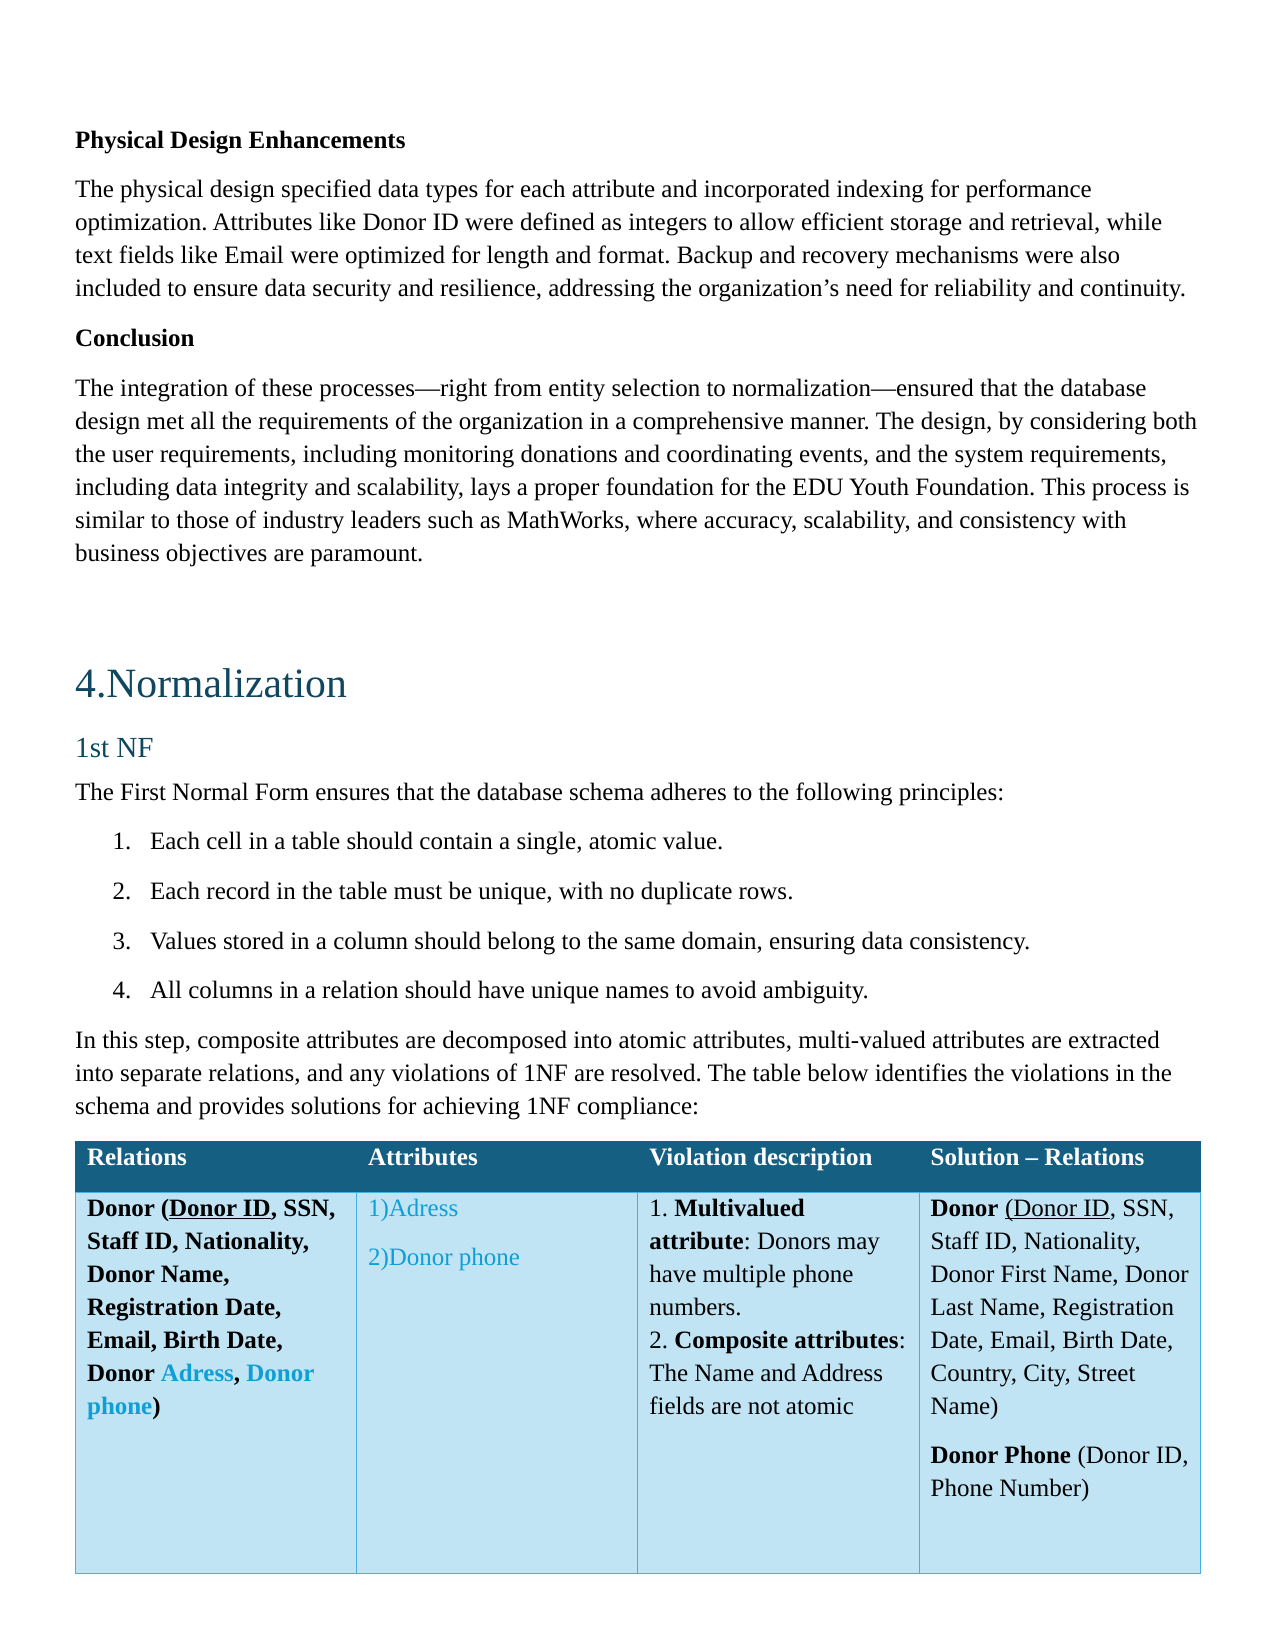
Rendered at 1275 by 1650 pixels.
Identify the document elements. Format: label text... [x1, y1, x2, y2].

list All columns in a relation should have unique names to avoid ambiguity. [112, 976, 1200, 1004]
table_cell Donor (Donor ID, SSN, Staff ID, Nationality, Donor Name, Registration Date, Email, Birth Date, Donor Adress, Donor phone) [76, 1193, 356, 1573]
subtitle 1st NF [75, 730, 1200, 763]
table_cell 1. Multivalued attribute: Donors may have multiple phone numbers. 2. Composite attributes: The Name and Address fields are not atomic [638, 1193, 919, 1573]
table_header Violation description [638, 1142, 919, 1192]
table_cell Donor (Donor ID, SSN, Staff ID, Nationality, Donor First Name, Donor Last Name, Registration Date, Email, Birth Date, Country, City, Street Name) Donor Phone (Donor ID, Phone Number) [920, 1193, 1200, 1573]
text Physical Design Enhancements [75, 125, 1200, 153]
list Each record in the table must be unique, with no duplicate rows. [112, 876, 1200, 905]
text The First Normal Form ensures that the database schema adheres to the following principles: [75, 777, 1200, 806]
text The integration of these processes—right from entity selection to normalization—ensured that the database design met all the requirements of the organization in a comprehensive manner. The design, by considering both the user requirements, including monitoring donations and coordinating events, and the system requirements, including data integrity and scalability, lays a proper foundation for the EDU Youth Foundation. This process is similar to those of industry leaders such as MathWorks, where accuracy, scalability, and consistency with business objectives are paramount. [75, 373, 1200, 567]
text In this step, composite attributes are decomposed into atomic attributes, multi-valued attributes are extracted into separate relations, and any violations of 1NF are resolved. The table below identifies the violations in the schema and provides solutions for achieving 1NF compliance: [75, 1025, 1200, 1120]
table_header Attributes [357, 1142, 637, 1192]
table_cell 1)Adress 2)Donor phone [357, 1193, 637, 1573]
subtitle 4.Normalization [75, 658, 1200, 706]
list Each cell in a table should contain a single, atomic value. [112, 826, 1200, 855]
list Values stored in a column should belong to the same domain, ensuring data consistency. [112, 926, 1200, 954]
table_header Relations [76, 1142, 356, 1192]
text The physical design specified data types for each attribute and incorporated indexing for performance optimization. Attributes like Donor ID were defined as integers to allow efficient storage and retrieval, while text fields like Email were optimized for length and format. Backup and recovery mechanisms were also included to ensure data security and resilience, addressing the organization’s need for reliability and continuity. [75, 174, 1200, 302]
table_header Solution – Relations [920, 1142, 1200, 1192]
text Conclusion [75, 323, 1200, 352]
